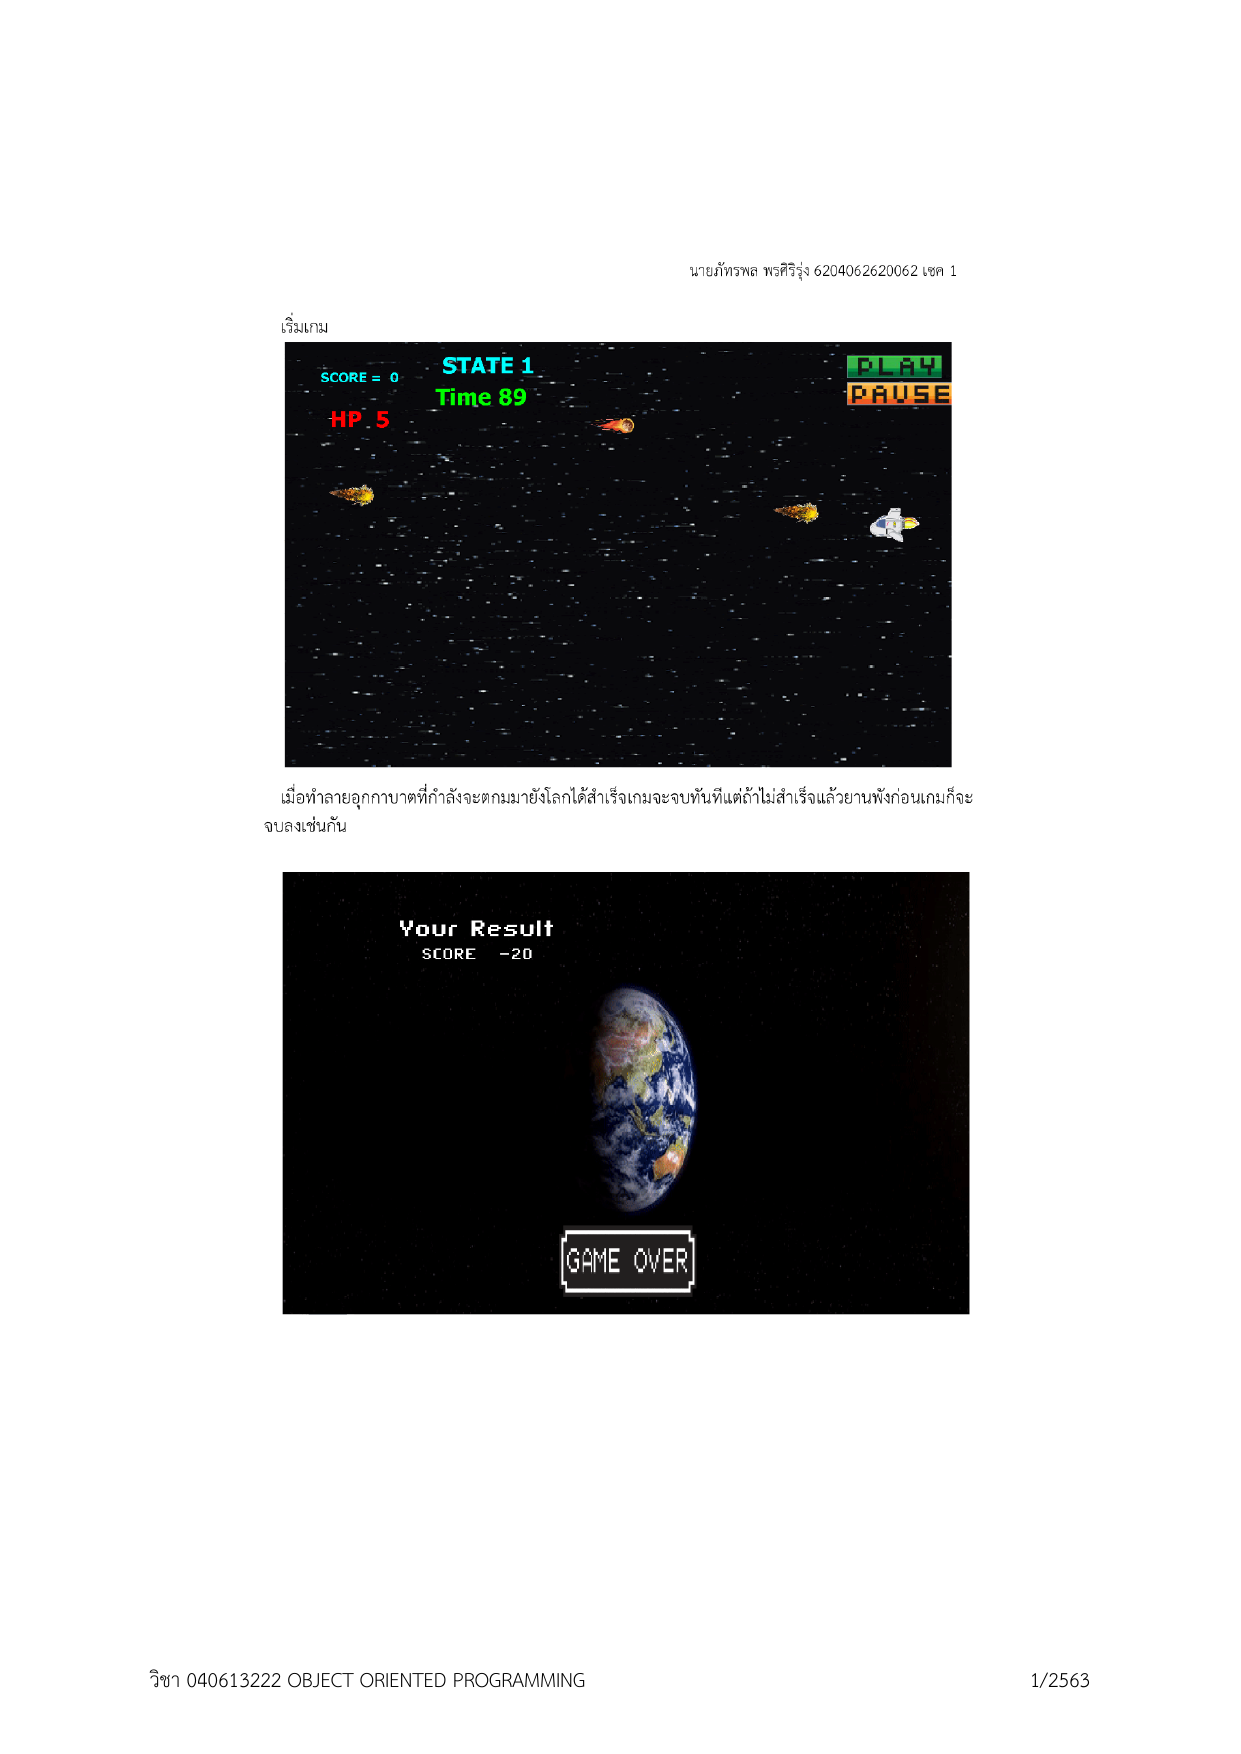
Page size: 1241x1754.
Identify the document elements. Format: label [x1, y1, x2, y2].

picture [150, 150, 1089, 1480]
